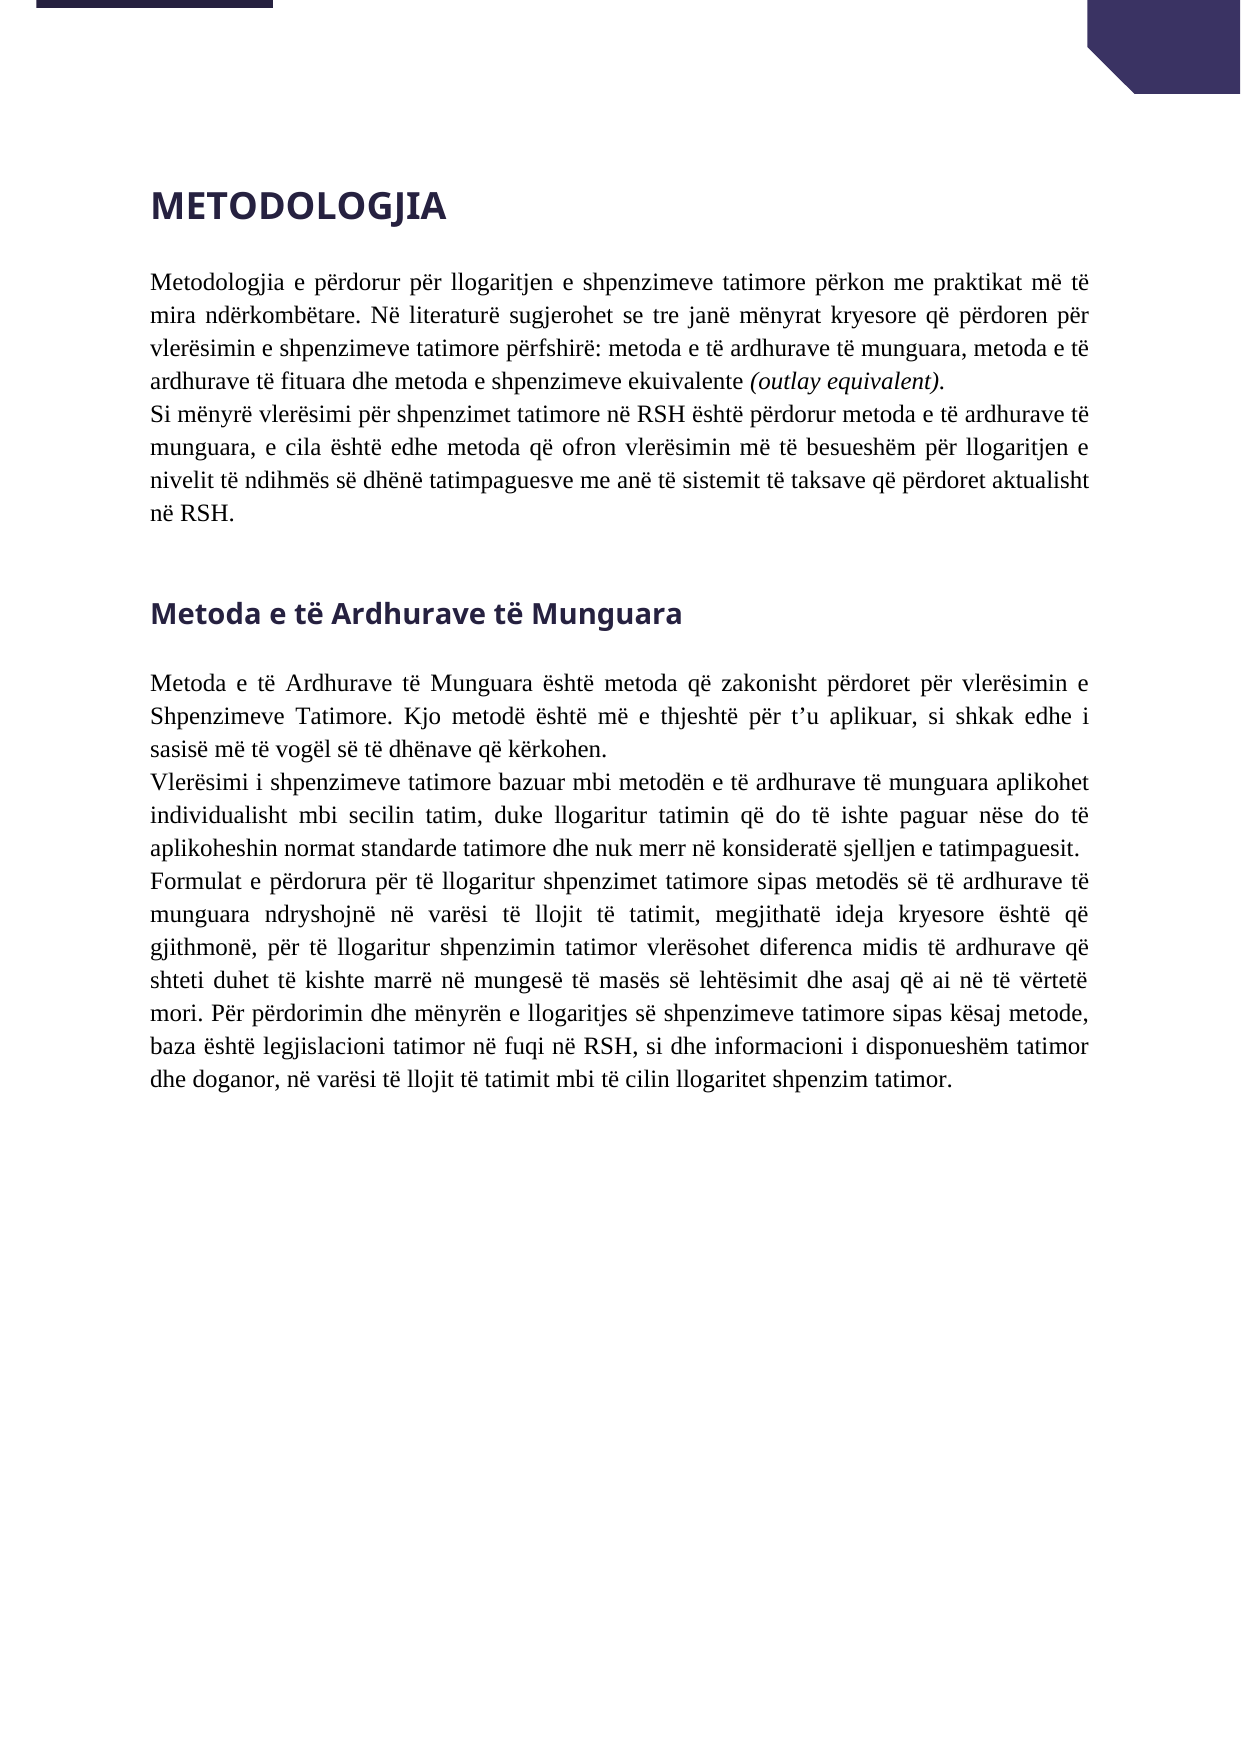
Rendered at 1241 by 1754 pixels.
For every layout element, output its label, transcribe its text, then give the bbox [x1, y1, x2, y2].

subtitle Metodologjia [150, 179, 1090, 230]
text Metodologjia e përdorur për llogaritjen e shpenzimeve tatimore përkon me praktikat më të mira ndërkombëtare. Në literaturë sugjerohet se tre janë mënyrat kryesore që përdoren për vlerësimin e shpenzimeve tatimore përfshirë: metoda e të ardhurave të munguara, metoda e të ardhurave të fituara dhe metoda e shpenzimeve ekuivalente (outlay equivalent). [150, 267, 1090, 395]
text Si mënyrë vlerësimi për shpenzimet tatimore në RSH është përdorur metoda e të ardhurave të munguara, e cila është edhe metoda që ofron vlerësimin më të besueshëm për llogaritjen e nivelit të ndihmës së dhënë tatimpaguesve me anë të sistemit të taksave që përdoret aktualisht në RSH. [150, 399, 1090, 527]
text Formulat e përdorura për të llogaritur shpenzimet tatimore sipas metodës së të ardhurave të munguara ndryshojnë në varësi të llojit të tatimit, megjithatë ideja kryesore është që gjithmonë, për të llogaritur shpenzimin tatimor vlerësohet diferenca midis të ardhurave që shteti duhet të kishte marrë në mungesë të masës së lehtësimit dhe asaj që ai në të vërtetë mori. Për përdorimin dhe mënyrën e llogaritjes së shpenzimeve tatimore sipas kësaj metode, baza është legjislacioni tatimor në fuqi në RSH, si dhe informacioni i disponueshëm tatimor dhe doganor, në varësi të llojit të tatimit mbi të cilin llogaritet shpenzim tatimor. [150, 866, 1090, 1093]
text Vlerësimi i shpenzimeve tatimore bazuar mbi metodën e të ardhurave të munguara aplikohet individualisht mbi secilin tatim, duke llogaritur tatimin që do të ishte paguar nëse do të aplikoheshin normat standarde tatimore dhe nuk merr në konsideratë sjelljen e tatimpaguesit. [150, 767, 1090, 862]
subtitle Metoda e të Ardhurave të Munguara [150, 593, 1090, 633]
text Metoda e të Ardhurave të Munguara është metoda që zakonisht përdoret për vlerësimin e Shpenzimeve Tatimore. Kjo metodë është më e thjeshtë për t’u aplikuar, si shkak edhe i sasisë më të vogël së të dhënave që kërkohen. [150, 668, 1090, 763]
